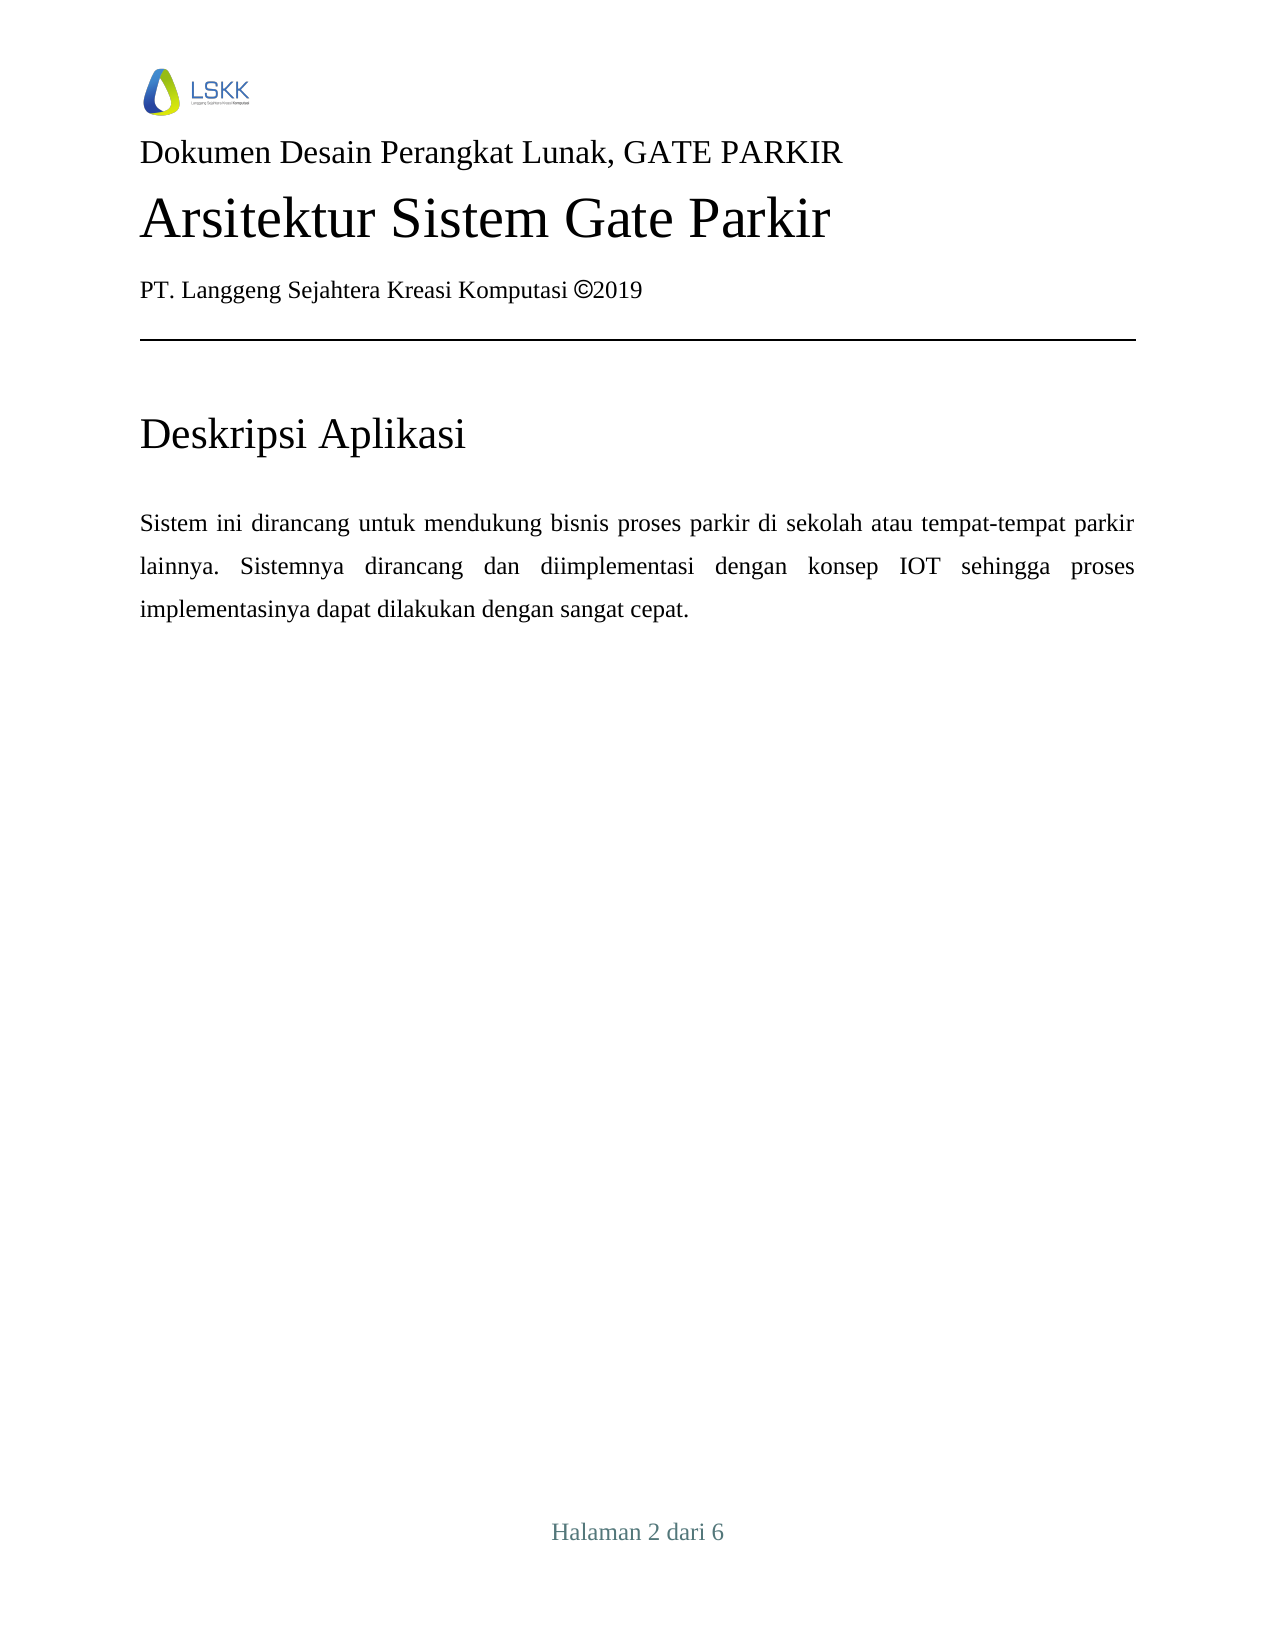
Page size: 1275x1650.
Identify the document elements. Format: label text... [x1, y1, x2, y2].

subtitle Dokumen Desain Perangkat Lunak, GATE PARKIR [139, 132, 1136, 170]
text Sistem ini dirancang untuk mendukung bisnis proses parkir di sekolah atau tempat-tempat parkir lainnya. Sistemnya dirancang dan diimplementasi dengan konsep IOT sehingga proses implementasinya dapat dilakukan dengan sangat cepat. [139, 508, 1136, 623]
picture [142, 67, 251, 117]
subtitle Deskripsi Aplikasi [139, 408, 1136, 458]
text PT. Langgeng Sejahtera Kreasi Komputasi 2019 [139, 275, 1136, 341]
title Arsitektur Sistem Gate Parkir [139, 183, 1136, 250]
